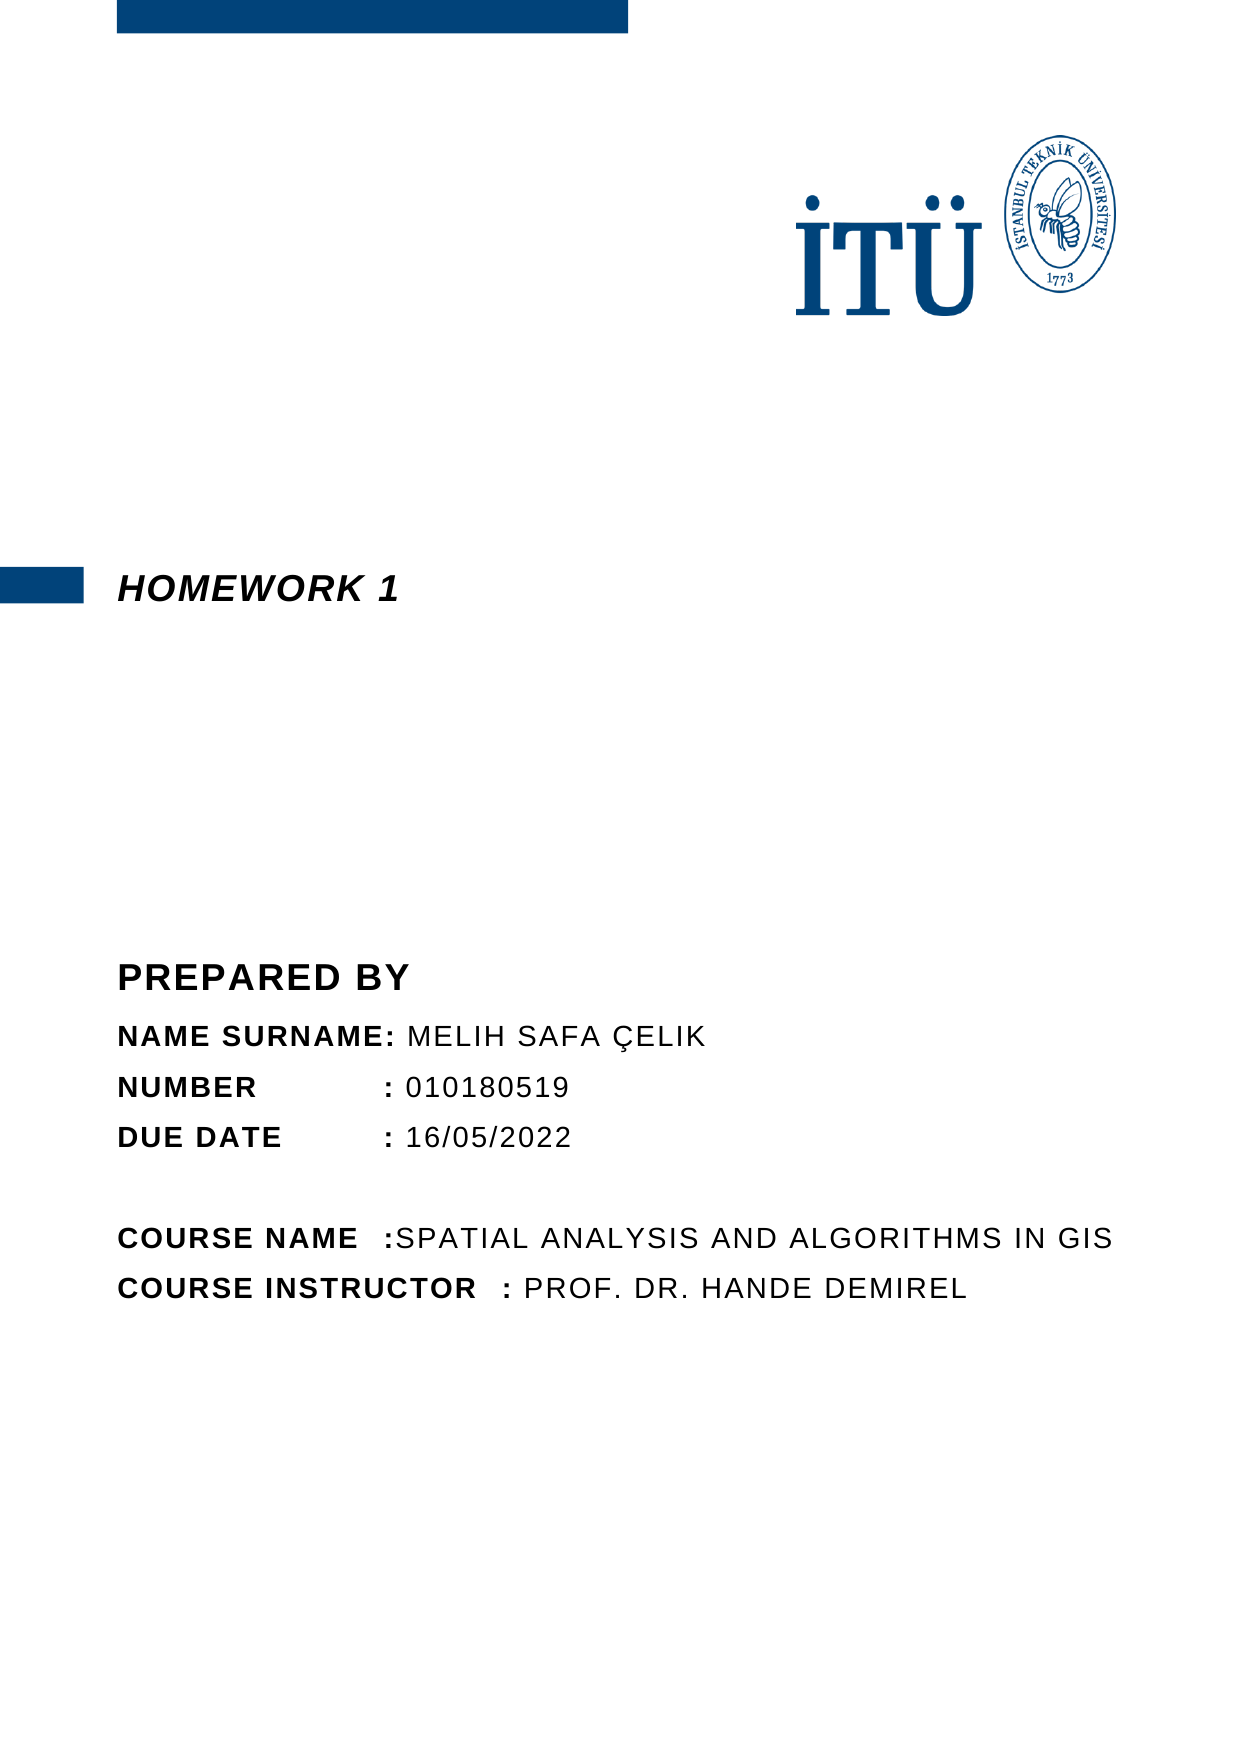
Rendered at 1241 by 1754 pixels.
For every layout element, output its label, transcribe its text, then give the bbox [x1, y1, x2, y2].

text number : 010180519 [117, 1070, 1123, 1103]
text homework 1 [117, 567, 1123, 610]
text course ınstructor : prof. dr. hande demirel [117, 1271, 1123, 1304]
text course name :spatıal analysıs and algorıthms ın gıs [117, 1221, 1123, 1254]
text prepared by [117, 955, 1123, 998]
picture [796, 135, 1116, 316]
text name surname: melih safa çelik [117, 1019, 1123, 1053]
text due date : 16/05/2022 [117, 1120, 1123, 1153]
